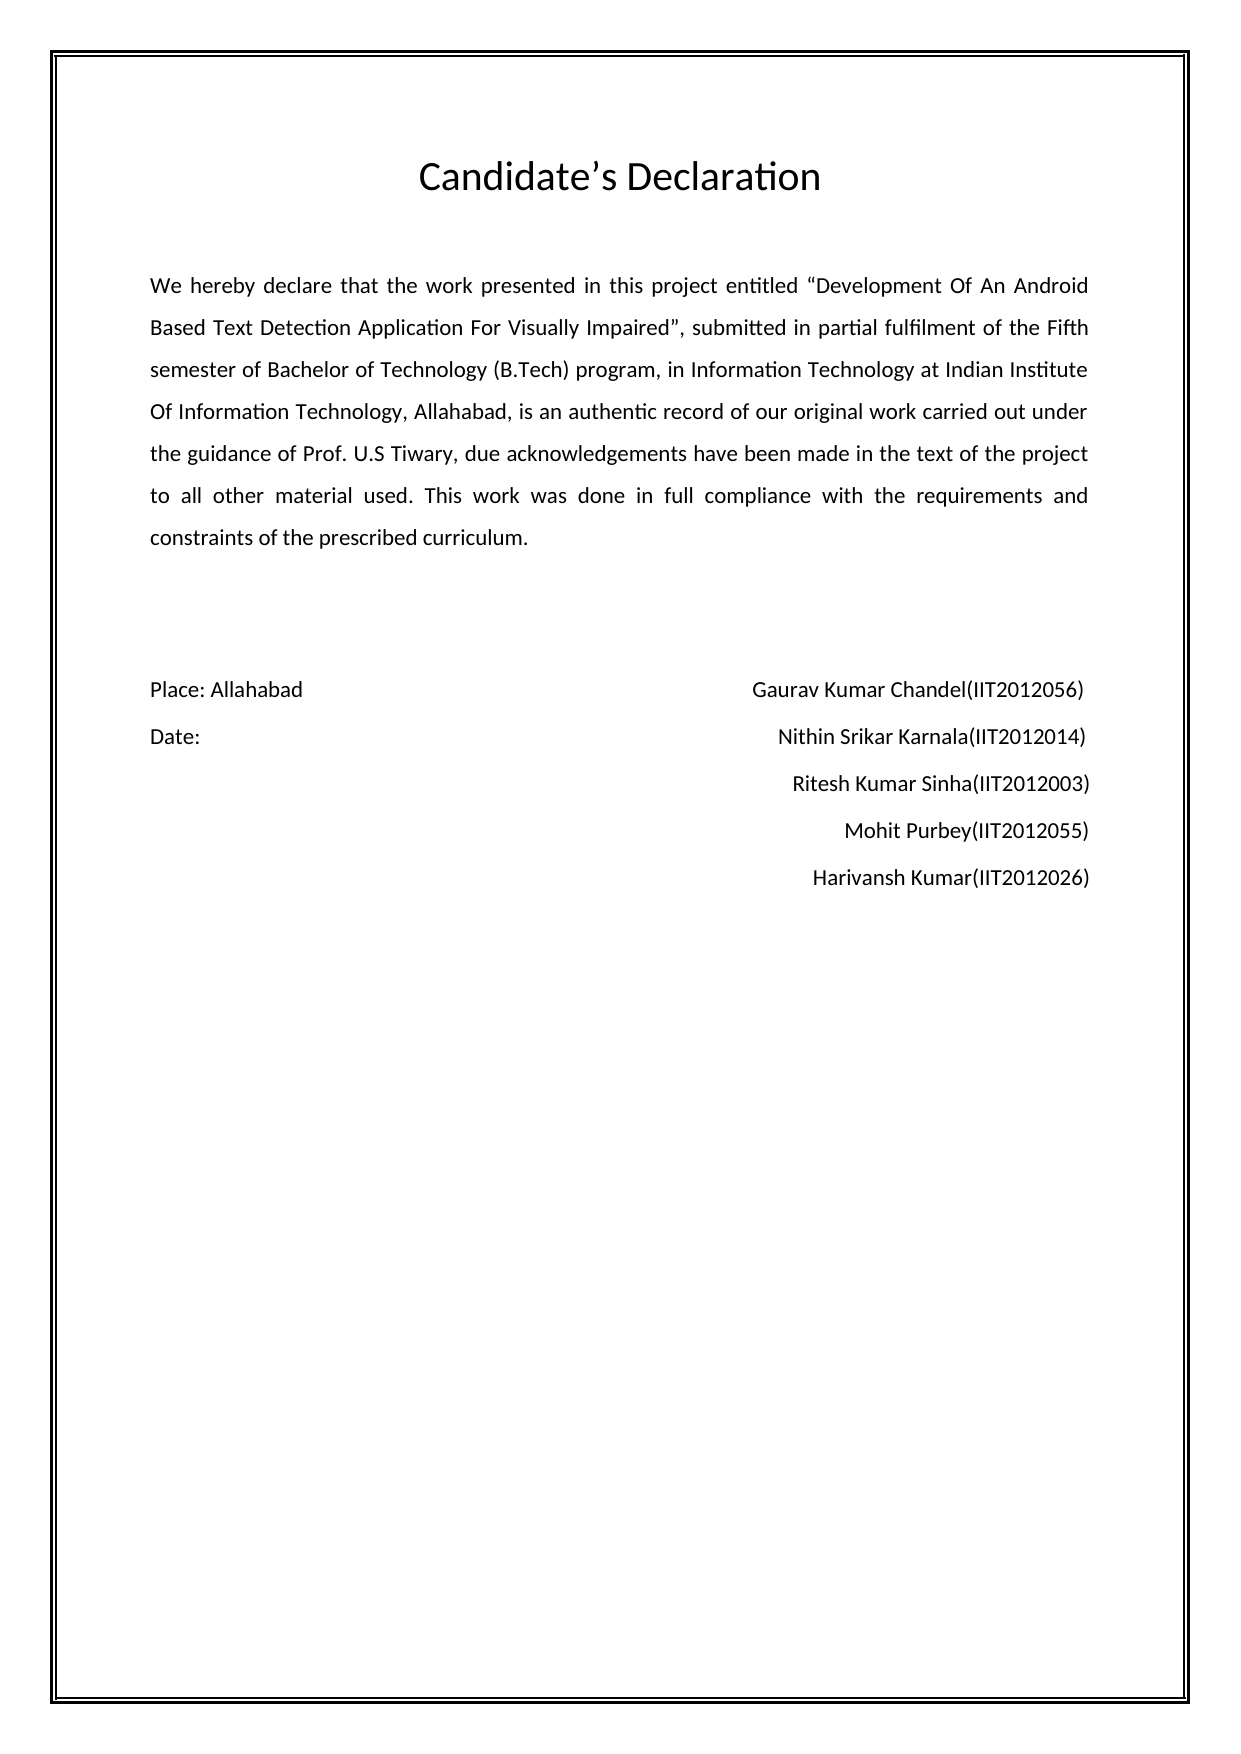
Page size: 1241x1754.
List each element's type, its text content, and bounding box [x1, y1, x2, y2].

text We hereby declare that the work presented in this project entitled “Development Of An Android Based Text Detection Application For Visually Impaired”, submitted in partial fulfilment of the Fifth semester of Bachelor of Technology (B.Tech) program, in Information Technology at Indian Institute Of Information Technology, Allahabad, is an authentic record of our original work carried out under the guidance of Prof. U.S Tiwary, due acknowledgements have been made in the text of the project to all other material used. This work was done in full compliance with the requirements and constraints of the prescribed curriculum. [150, 271, 1090, 551]
text Mohit Purbey(IIT2012055) [150, 816, 1090, 844]
text Ritesh Kumar Sinha(IIT2012003) [150, 769, 1090, 797]
text Place: Allahabad Gaurav Kumar Chandel(IIT2012056) [150, 675, 1090, 703]
text Candidate’s Declaration [150, 150, 1090, 201]
text Date: Nithin Srikar Karnala(IIT2012014) [150, 722, 1090, 750]
text Harivansh Kumar(IIT2012026) [150, 863, 1090, 891]
